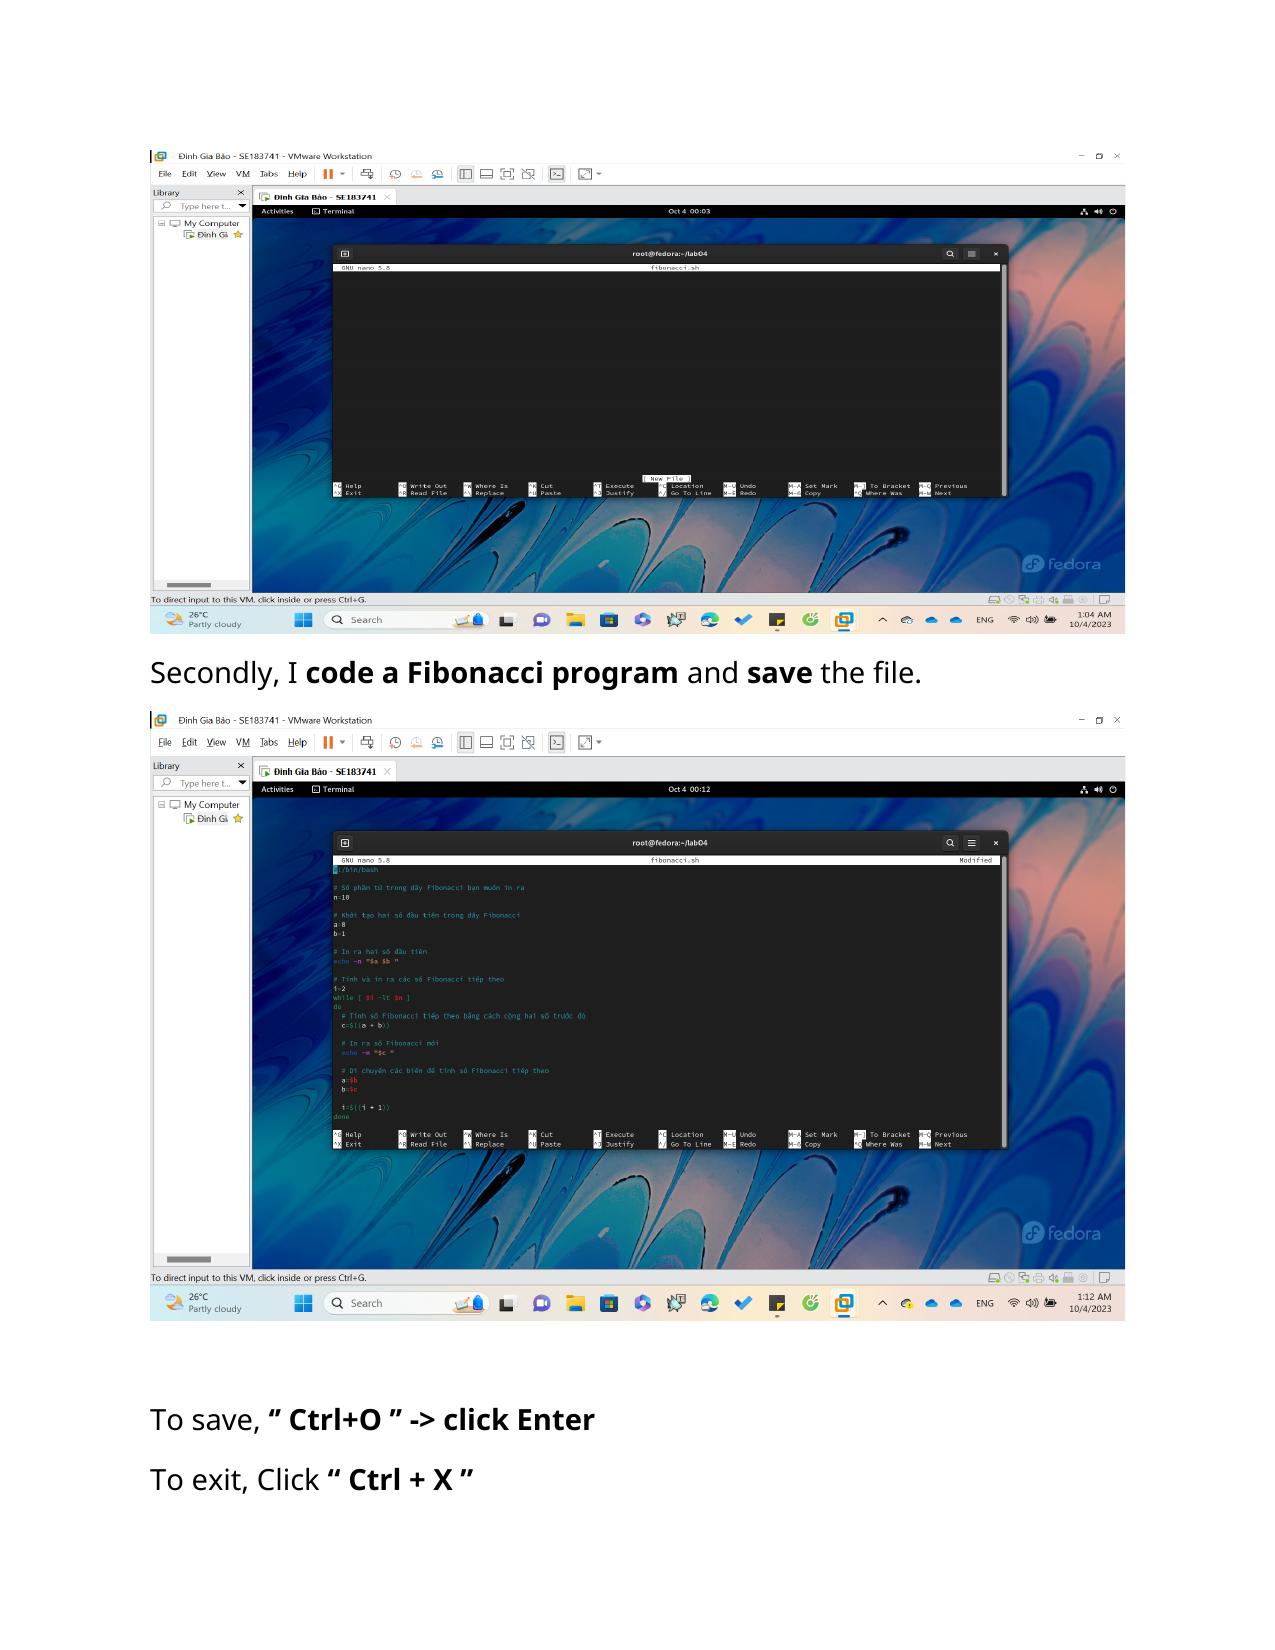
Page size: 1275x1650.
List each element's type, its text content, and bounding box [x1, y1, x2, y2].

picture [150, 711, 1125, 1321]
text Secondly, I code a Fibonacci program and save the file. [150, 652, 1125, 692]
picture [150, 150, 1125, 634]
text To save, ‘’ Ctrl+O ’’ -> click Enter [150, 1399, 1125, 1439]
text To exit, Click “ Ctrl + X ” [150, 1459, 1125, 1498]
